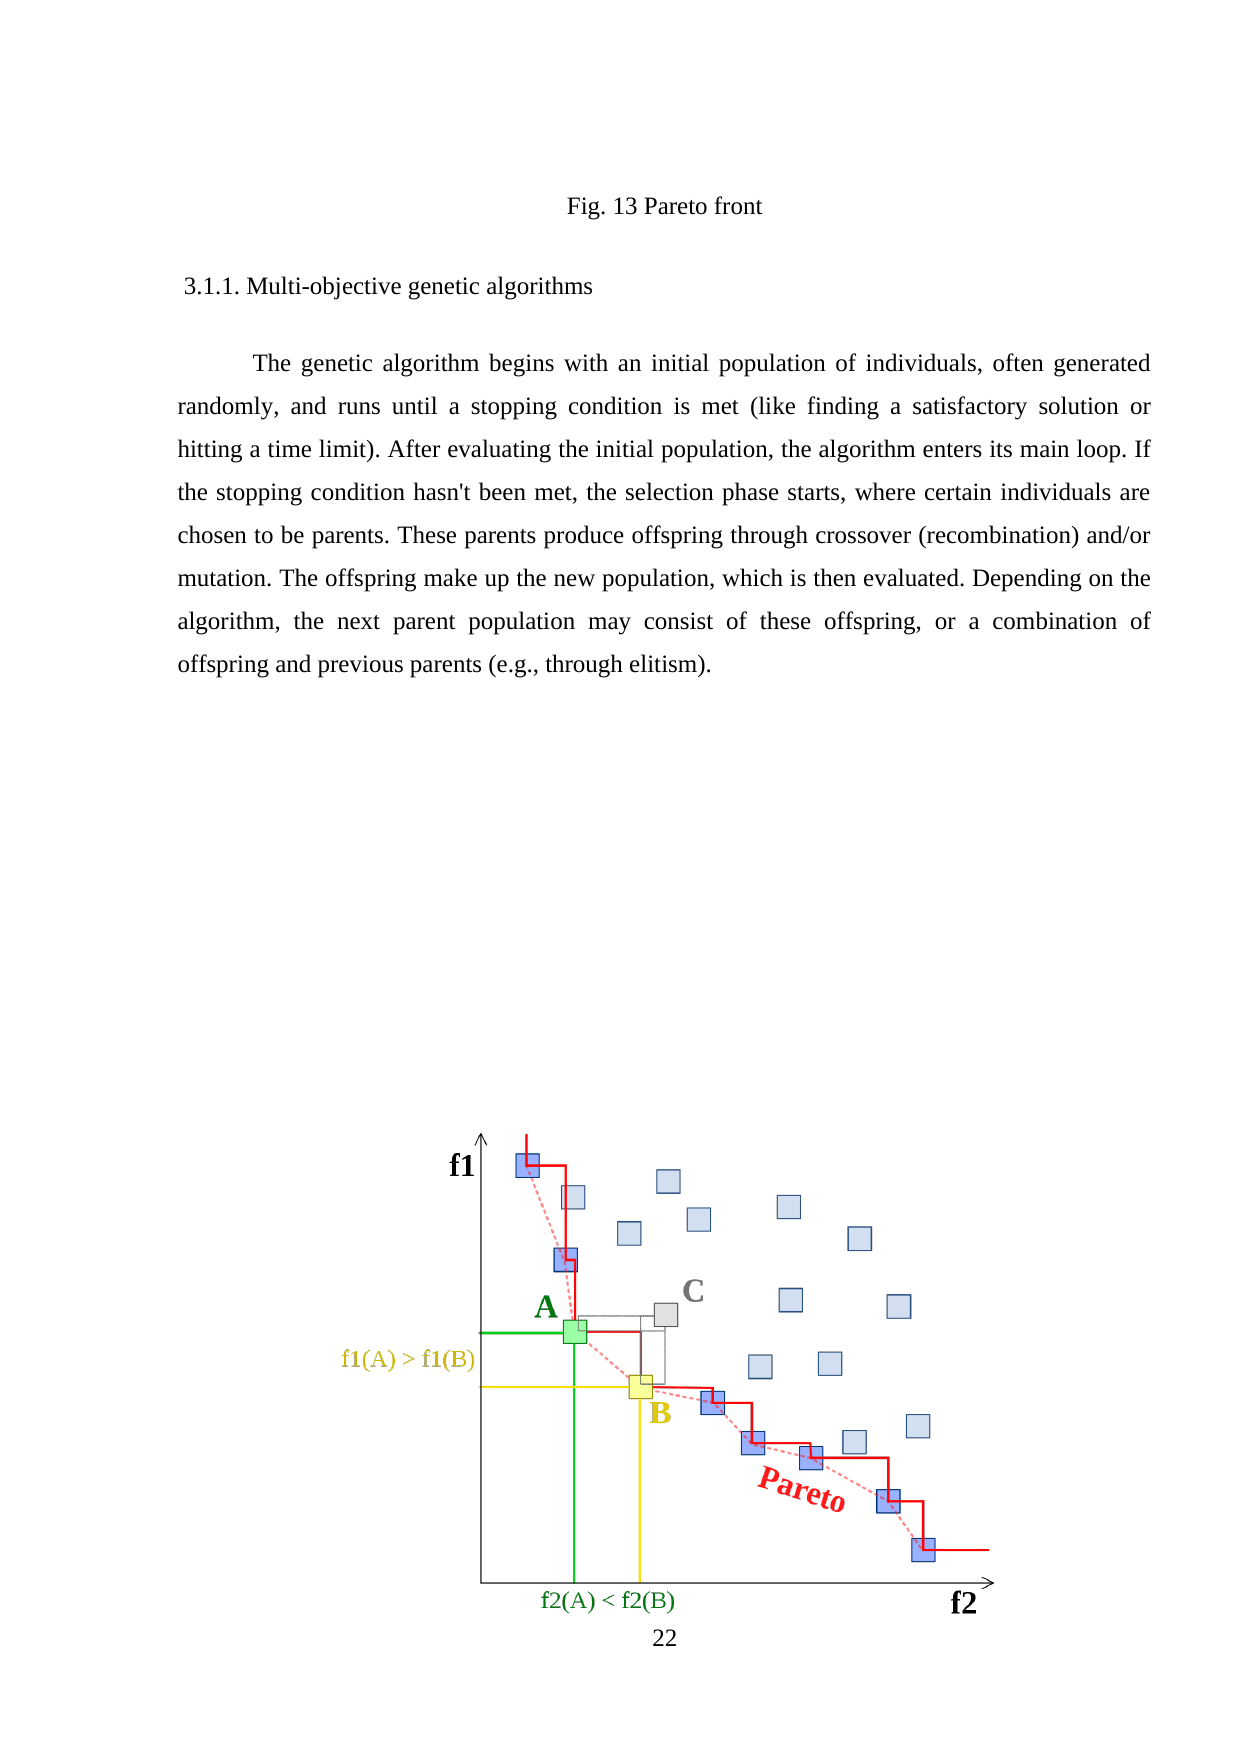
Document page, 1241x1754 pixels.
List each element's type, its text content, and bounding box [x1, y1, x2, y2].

picture [338, 1126, 996, 1620]
text Fig. 13 Pareto front [177, 191, 1152, 219]
text The genetic algorithm begins with an initial population of individuals, often generated randomly, and runs until a stopping condition is met (like finding a satisfactory solution or hitting a time limit). After evaluating the initial population, the algorithm enters its main loop. If the stopping condition hasn't been met, the selection phase starts, where certain individuals are chosen to be parents. These parents produce offspring through crossover (recombination) and/or mutation. The offspring make up the new population, which is then evaluated. Depending on the algorithm, the next parent population may consist of these offspring, or a combination of offspring and previous parents (e.g., through elitism). [177, 348, 1152, 678]
subtitle 3.1.1. Multi-objective genetic algorithms [177, 271, 1152, 300]
